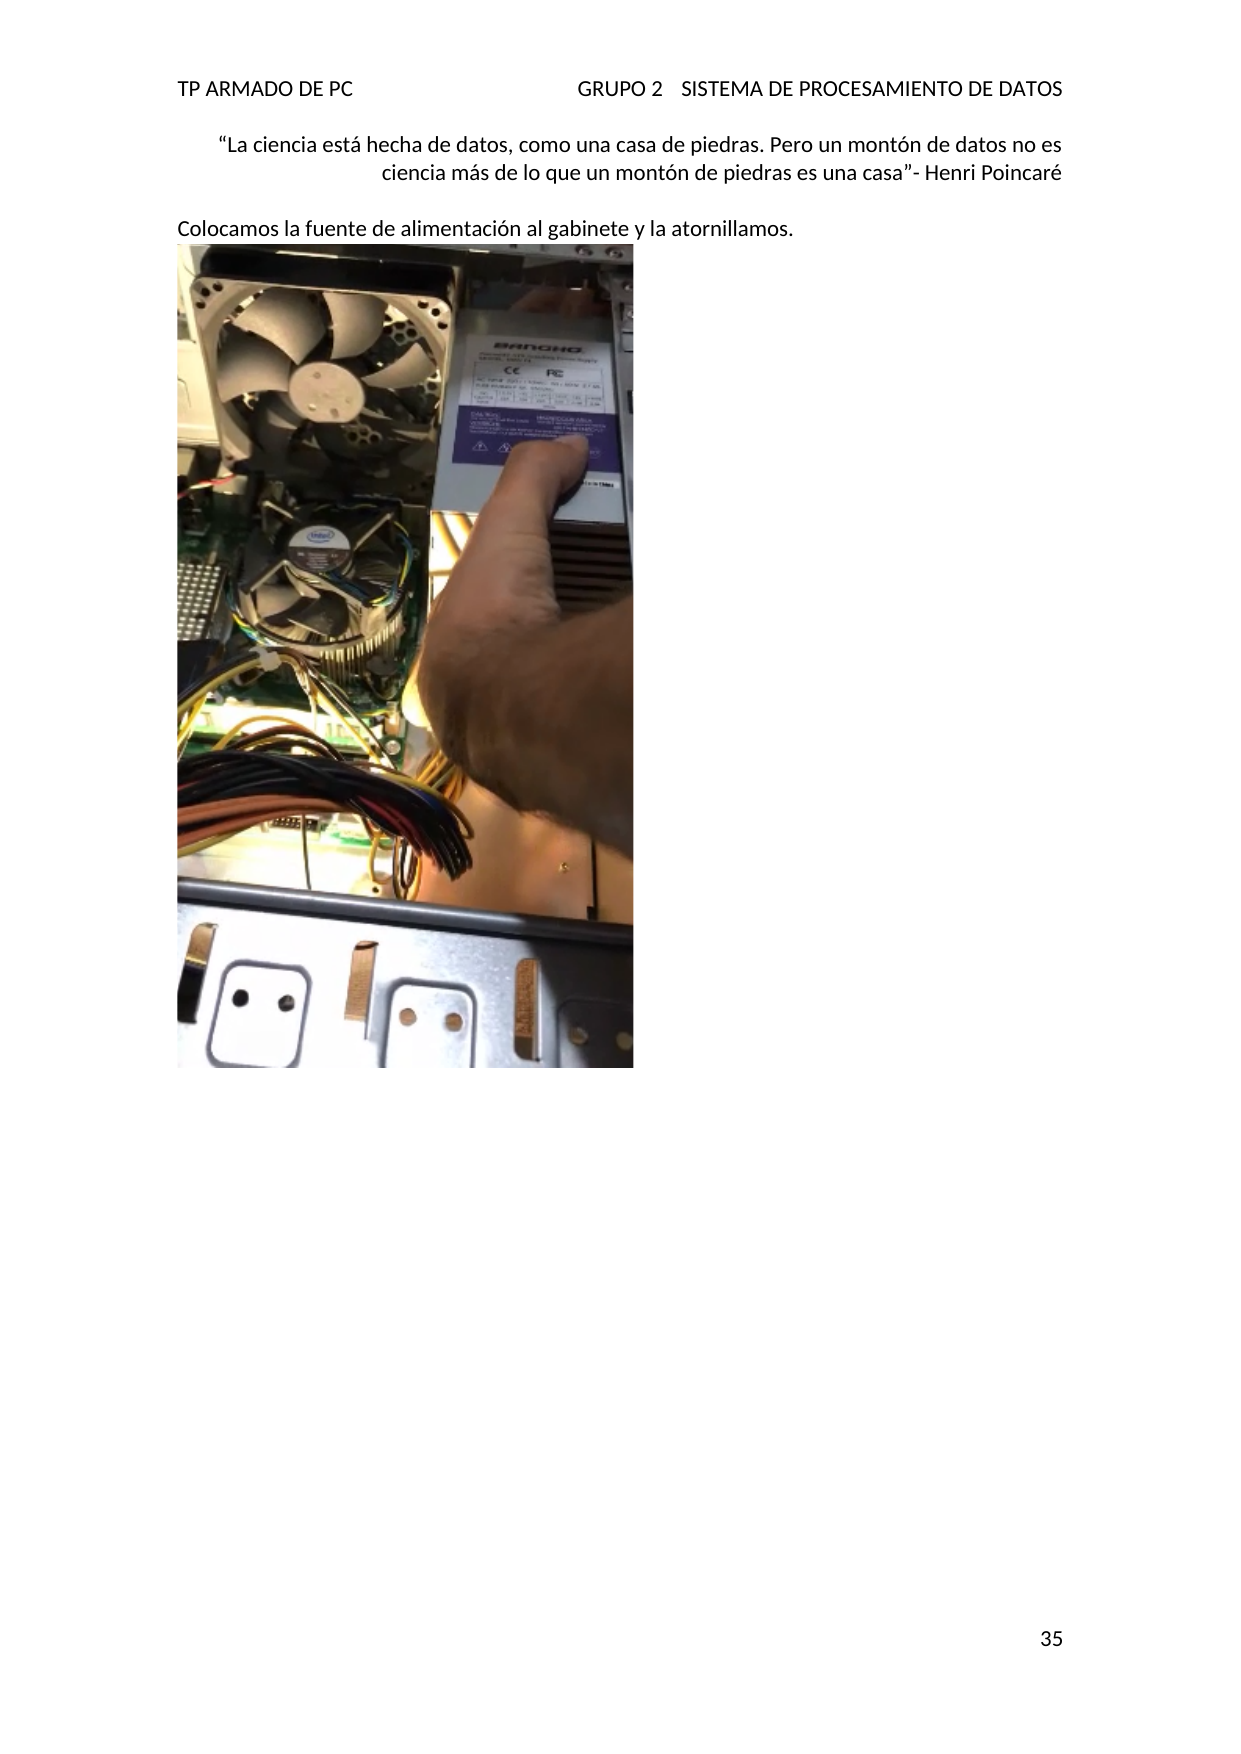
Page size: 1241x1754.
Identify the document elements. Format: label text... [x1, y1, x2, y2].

picture [177, 244, 634, 1068]
